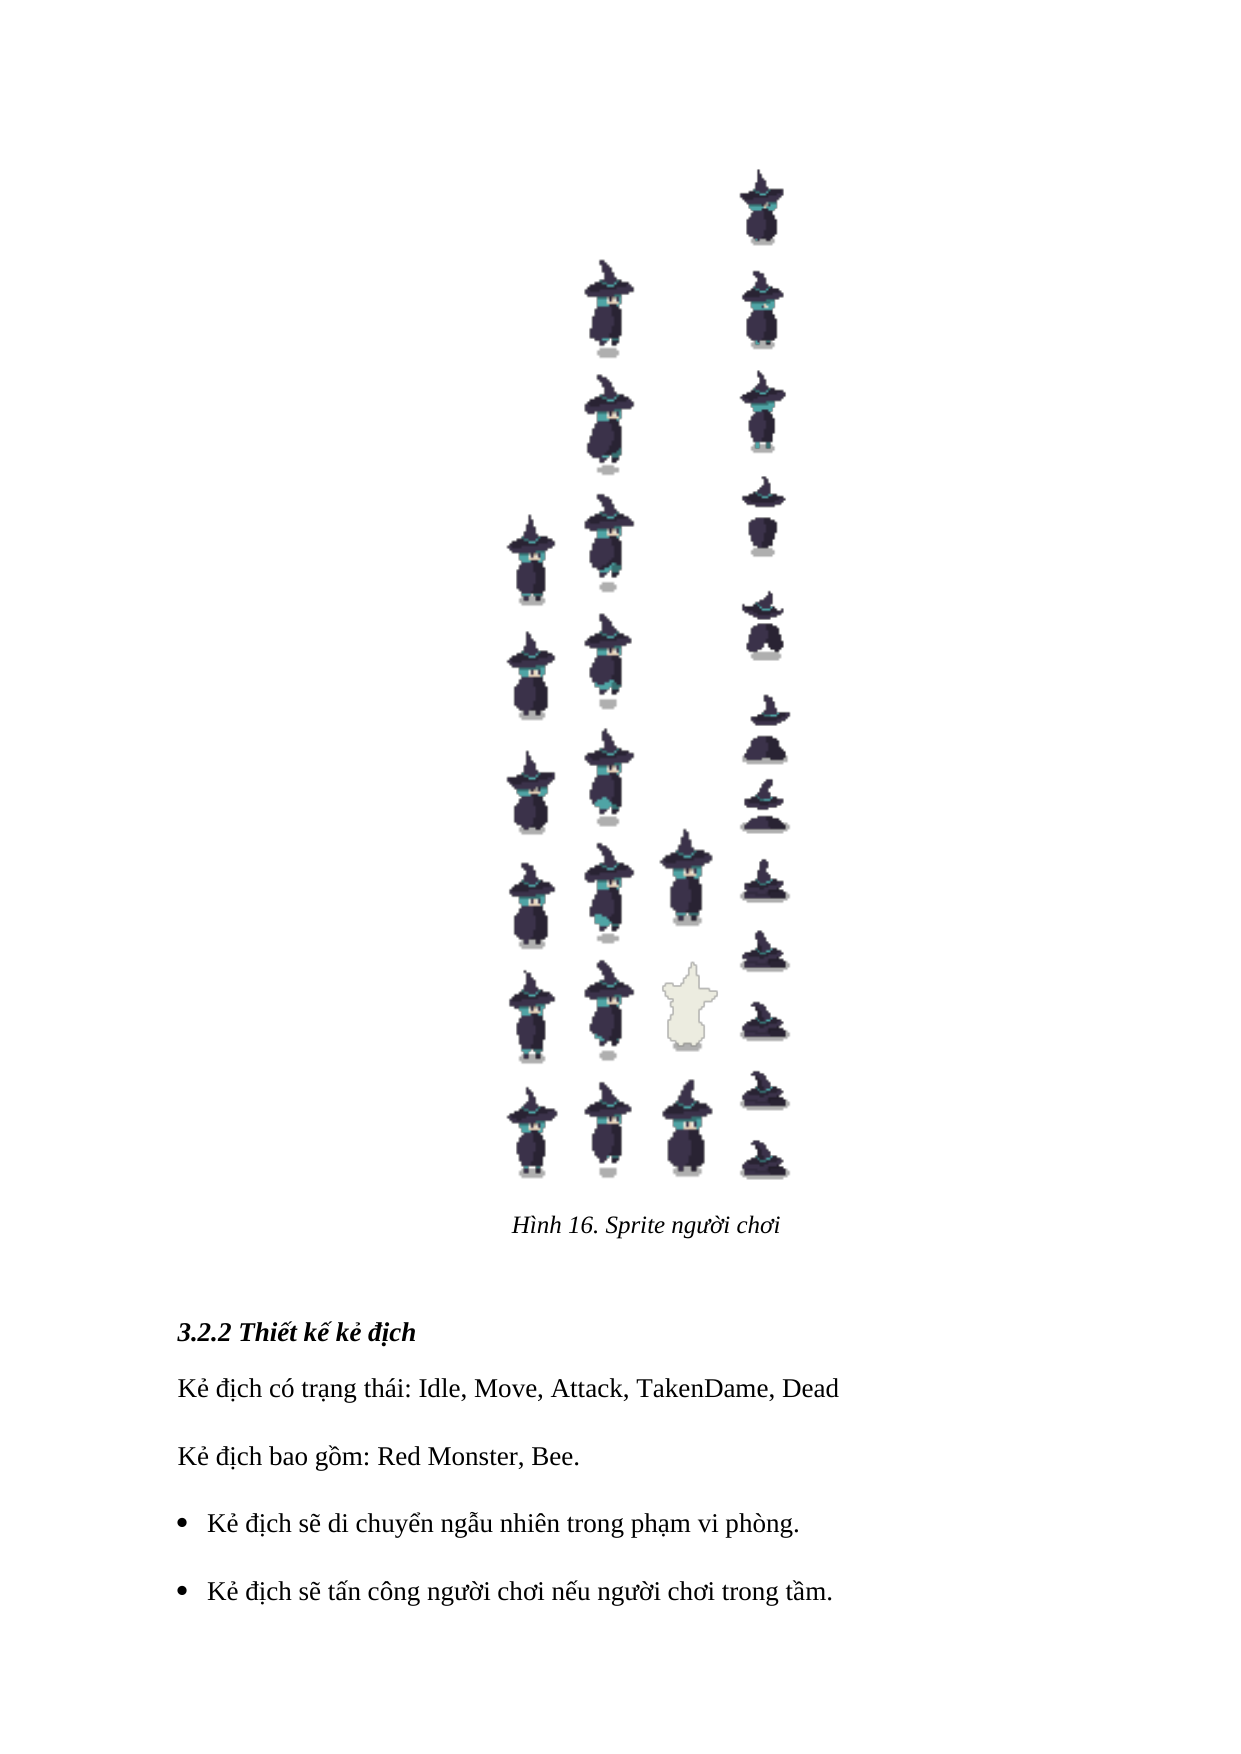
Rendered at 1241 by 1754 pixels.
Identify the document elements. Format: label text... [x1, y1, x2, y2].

text Kẻ địch bao gồm: Red Monster, Bee. [177, 1439, 1122, 1471]
picture [496, 155, 799, 1193]
text Kẻ địch có trạng thái: Idle, Move, Attack, TakenDame, Dead [177, 1372, 1122, 1403]
text Kẻ địch sẽ di chuyển ngẫu nhiên trong phạm vi phòng. [177, 1507, 1122, 1538]
text Kẻ địch sẽ tấn công người chơi nếu người chơi trong tầm. [177, 1575, 1122, 1606]
subtitle Thiết kế kẻ địch [177, 1316, 1122, 1347]
